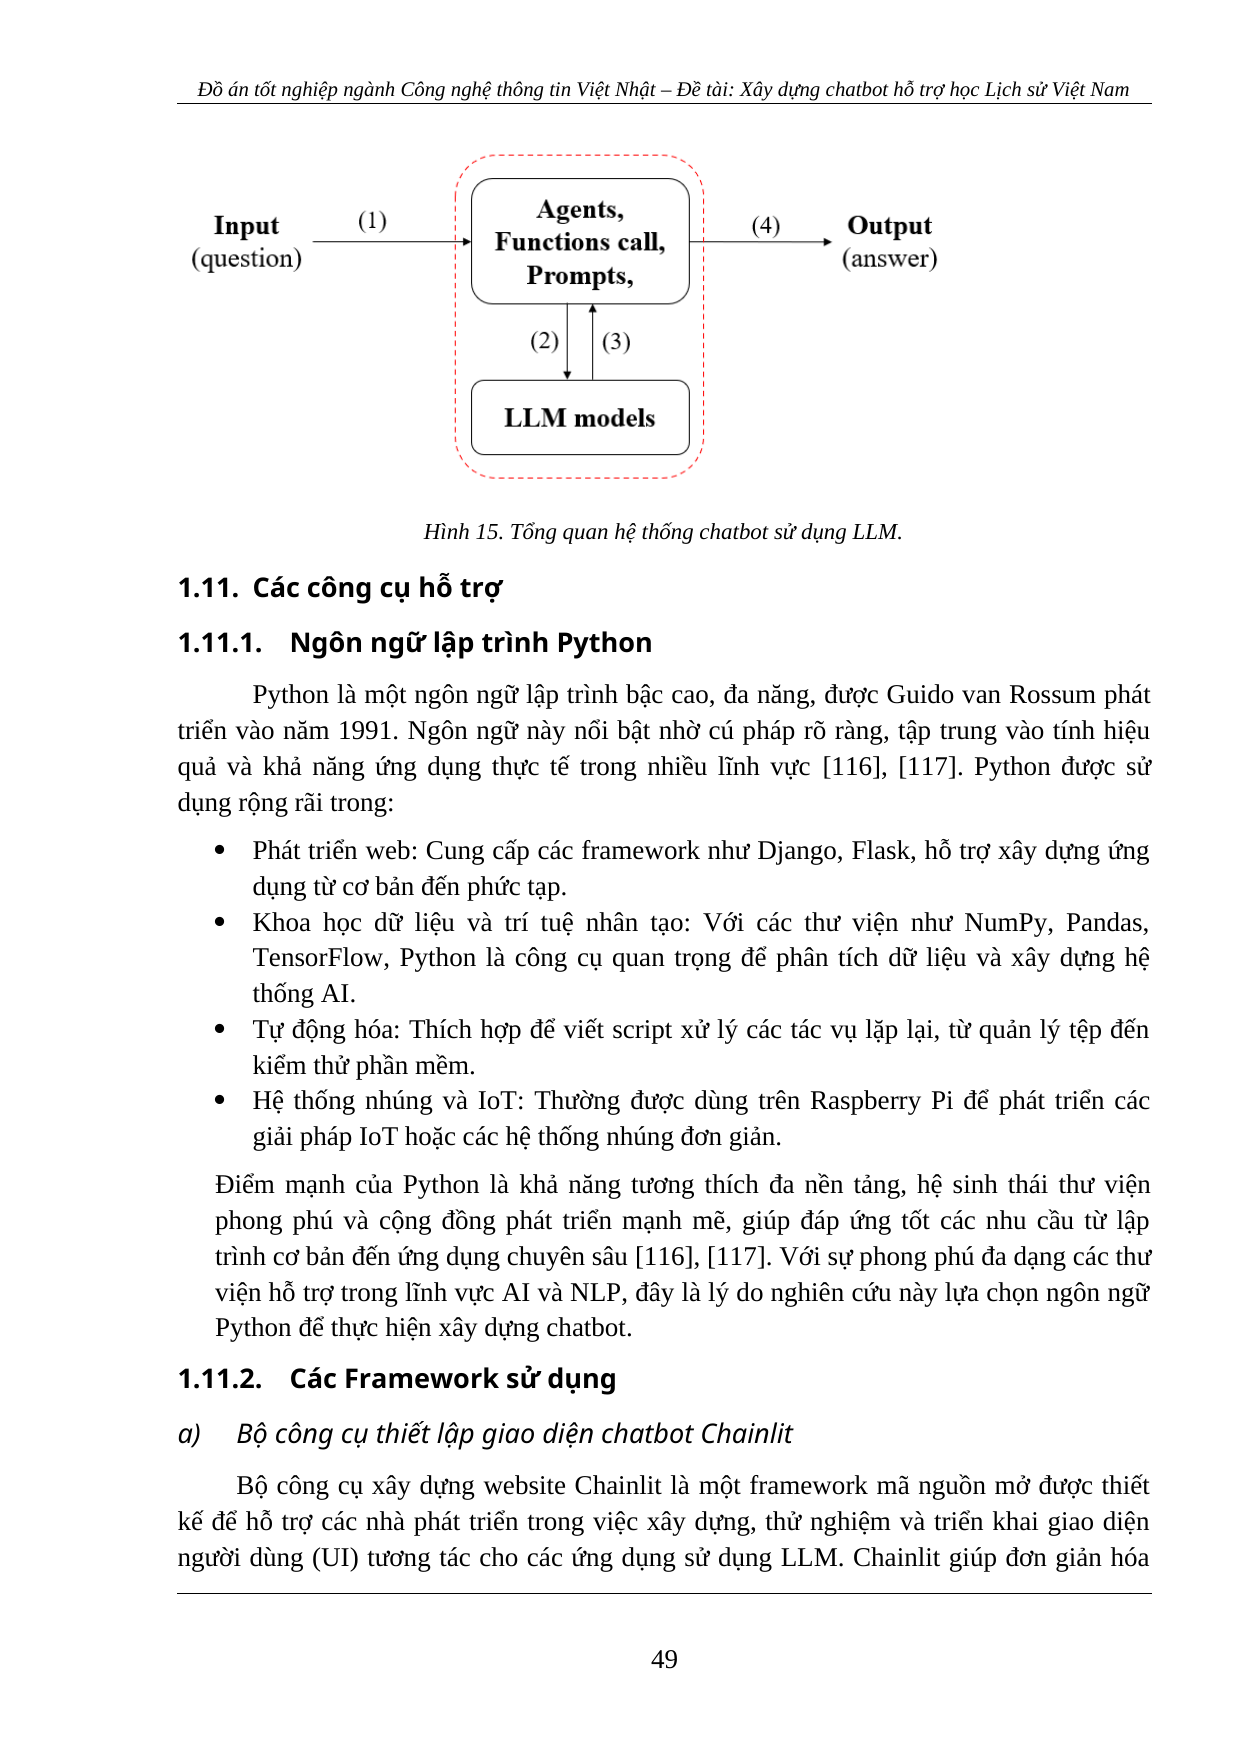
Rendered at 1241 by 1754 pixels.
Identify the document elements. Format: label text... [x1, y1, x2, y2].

subtitle Ngôn ngữ lập trình Python [177, 624, 1152, 661]
text Điểm mạnh của Python là khả năng tương thích đa nền tảng, hệ sinh thái thư viện phong phú và cộng đồng phát triển mạnh mẽ, giúp đáp ứng tốt các nhu cầu từ lập trình cơ bản đến ứng dụng chuyên sâu . Với sự phong phú đa dạng các thư viện hỗ trợ trong lĩnh vực AI và NLP, đây là lý do nghiên cứu này lựa chọn ngôn ngữ Python để thực hiện xây dựng chatbot. [215, 1168, 1152, 1343]
subtitle Các công cụ hỗ trợ [177, 569, 1152, 606]
list Phát triển web: Cung cấp các framework như Django, Flask, hỗ trợ xây dựng ứng dụng từ cơ bản đến phức tạp. [215, 834, 1152, 901]
subtitle Bộ công cụ thiết lập giao diện chatbot Chainlit [177, 1414, 1152, 1451]
picture [177, 119, 989, 501]
text Python là một ngôn ngữ lập trình bậc cao, đa năng, được Guido van Rossum phát triển vào năm 1991. Ngôn ngữ này nổi bật nhờ cú pháp rõ ràng, tập trung vào tính hiệu quả và khả năng ứng dụng thực tế trong nhiều lĩnh vực . Python được sử dụng rộng rãi trong: [177, 679, 1152, 817]
list Khoa học dữ liệu và trí tuệ nhân tạo: Với các thư viện như NumPy, Pandas, TensorFlow, Python là công cụ quan trọng để phân tích dữ liệu và xây dựng hệ thống AI. [215, 906, 1152, 1008]
subtitle Các Framework sử dụng [177, 1360, 1152, 1397]
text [177, 1469, 1152, 1572]
list Hệ thống nhúng và IoT: Thường được dùng trên Raspberry Pi để phát triển các giải pháp IoT hoặc các hệ thống nhúng đơn giản. [215, 1084, 1152, 1151]
list Tự động hóa: Thích hợp để viết script xử lý các tác vụ lặp lại, từ quản lý tệp đến kiểm thử phần mềm. [215, 1013, 1152, 1080]
